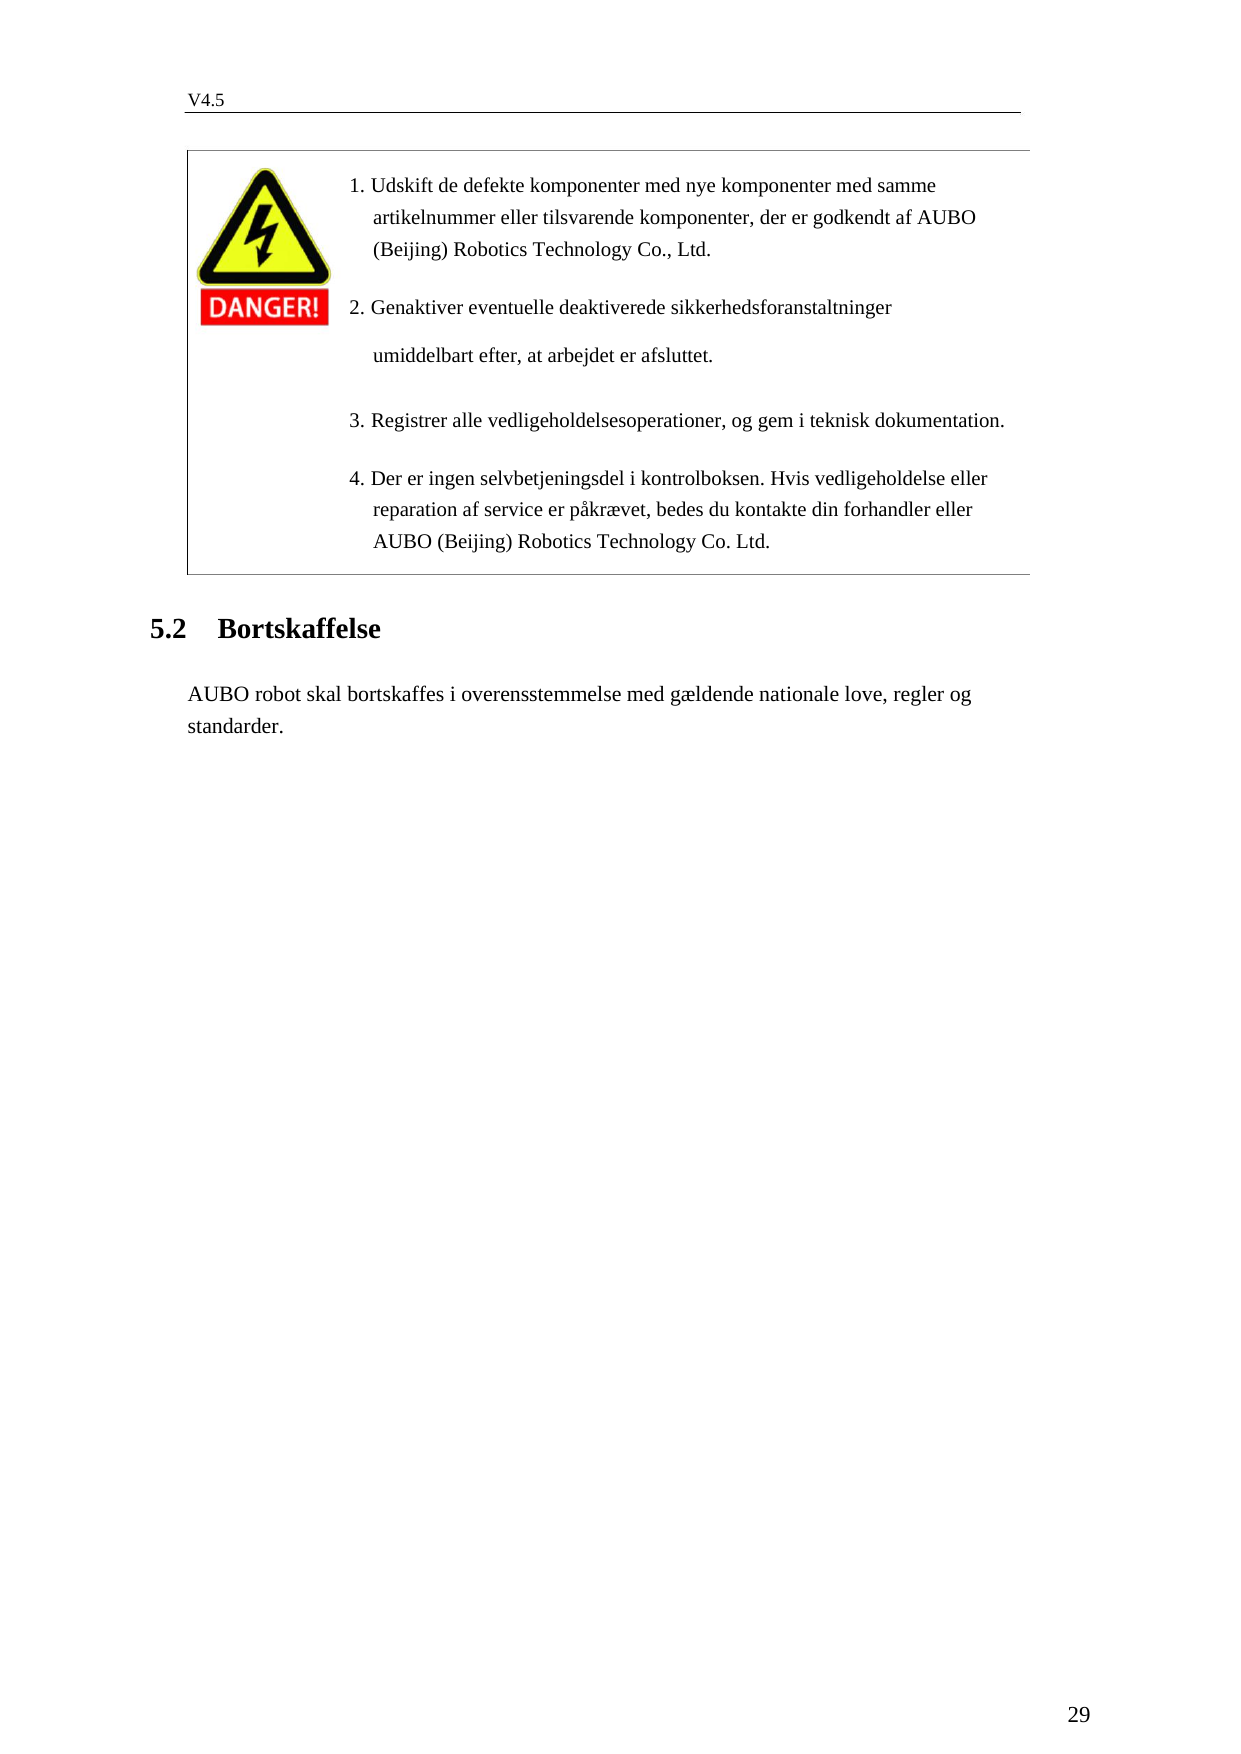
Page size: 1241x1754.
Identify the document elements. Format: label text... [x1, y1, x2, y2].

list Udskift de defekte komponenter med nye komponenter med samme artikelnummer eller tilsvarende komponenter, der er godkendt af AUBO (Beijing) Robotics Technology Co., Ltd. [349, 173, 1006, 261]
list Registrer alle vedligeholdelsesoperationer, og gem i teknisk dokumentation. [349, 407, 1090, 432]
list Genaktiver eventuelle deaktiverede sikkerhedsforanstaltninger umiddelbart efter, at arbejdet er afsluttet. [349, 295, 981, 367]
text AUBO robot skal bortskaffes i overensstemmelse med gældende nationale love, regler og standarder. [187, 681, 1054, 738]
list Der er ingen selvbetjeningsdel i kontrolboksen. Hvis vedligeholdelse eller reparation af service er påkrævet, bedes du kontakte din forhandler eller AUBO (Beijing) Robotics Technology Co. Ltd. [349, 465, 998, 553]
text V4.5 [187, 89, 1090, 110]
picture [184, 112, 1030, 575]
subtitle Bortskaffelse [150, 611, 1090, 645]
